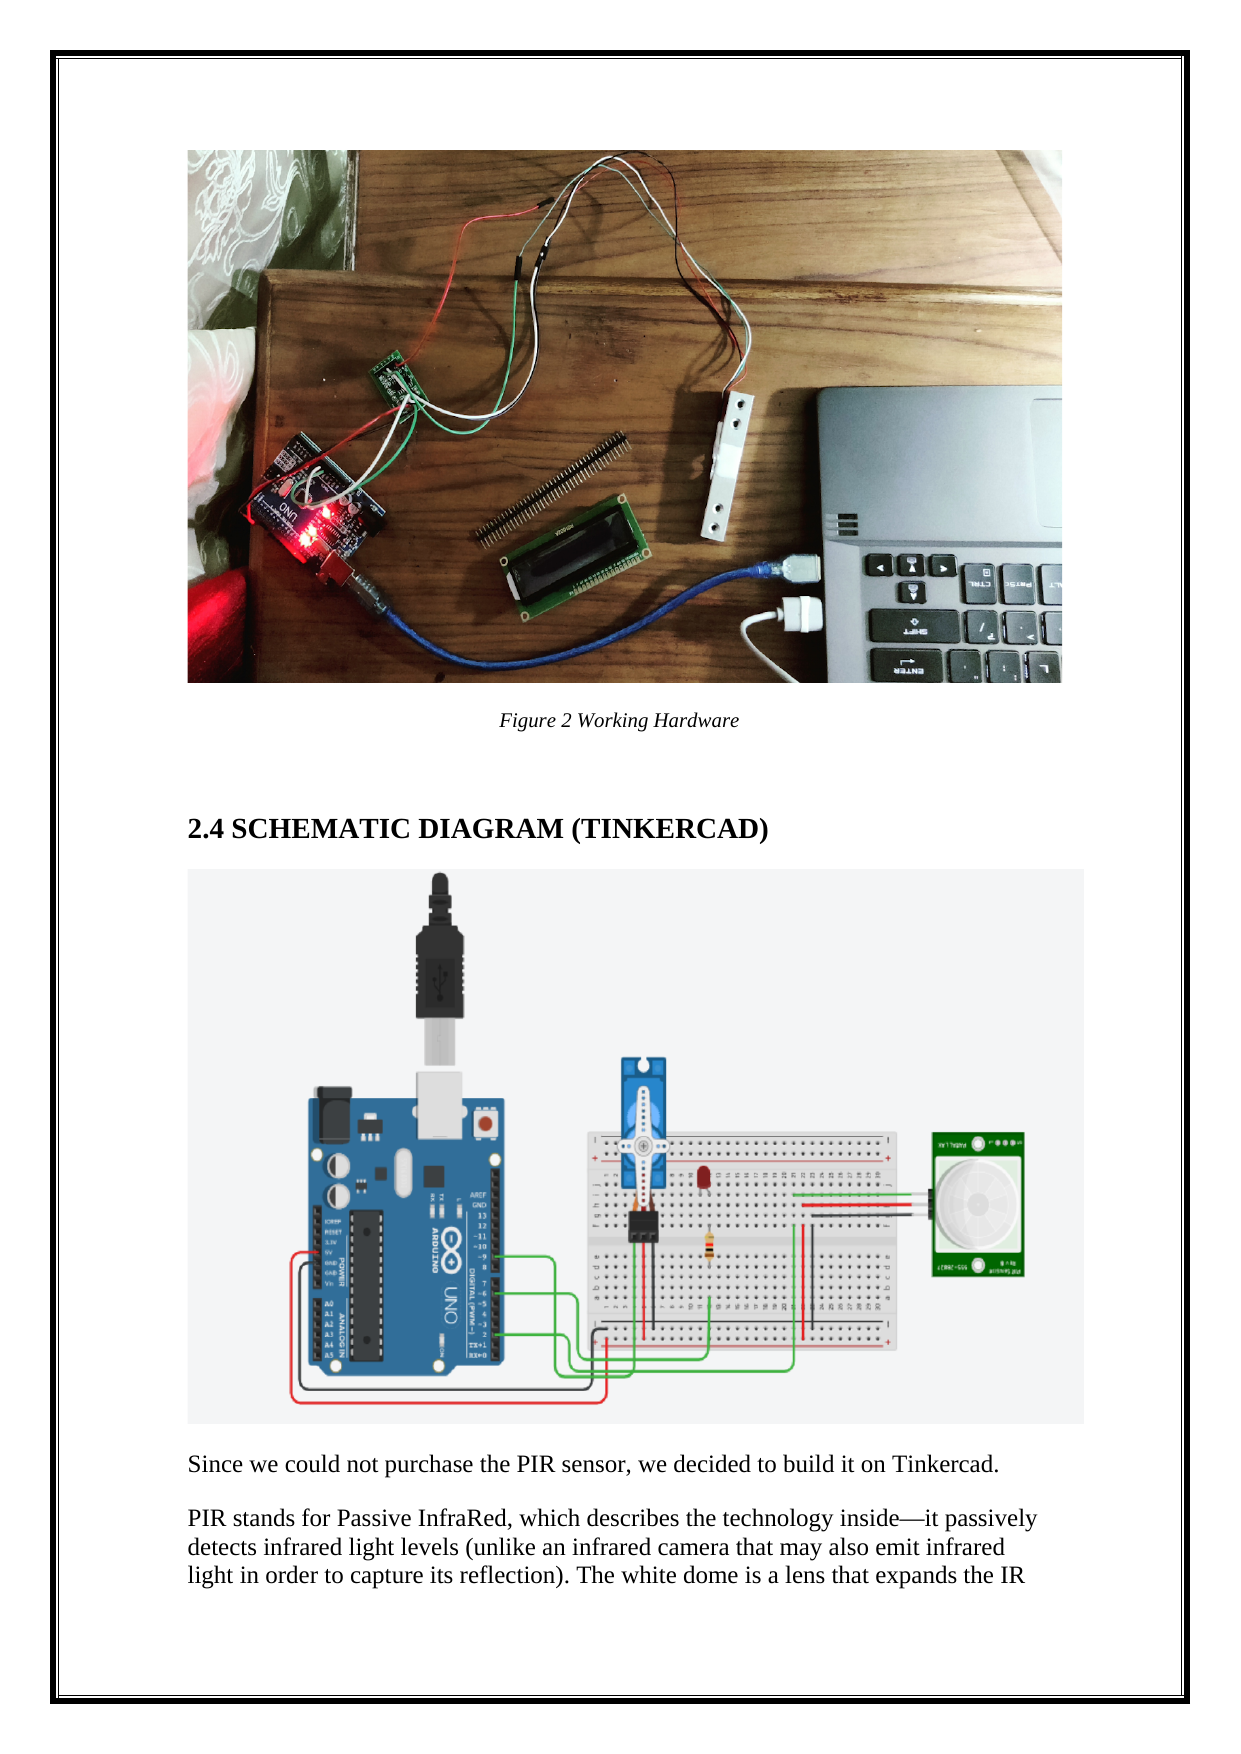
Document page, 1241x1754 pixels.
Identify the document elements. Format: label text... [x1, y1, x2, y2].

text Figure 2 Working Hardware [187, 708, 1053, 732]
text 2.4 SCHEMATIC DIAGRAM (TINKERCAD) [187, 811, 1053, 844]
picture [187, 150, 1063, 683]
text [187, 1503, 1053, 1589]
text Since we could not purchase the PIR sensor, we decided to build it on Tinkercad. [187, 1449, 1053, 1478]
picture [187, 869, 1084, 1424]
